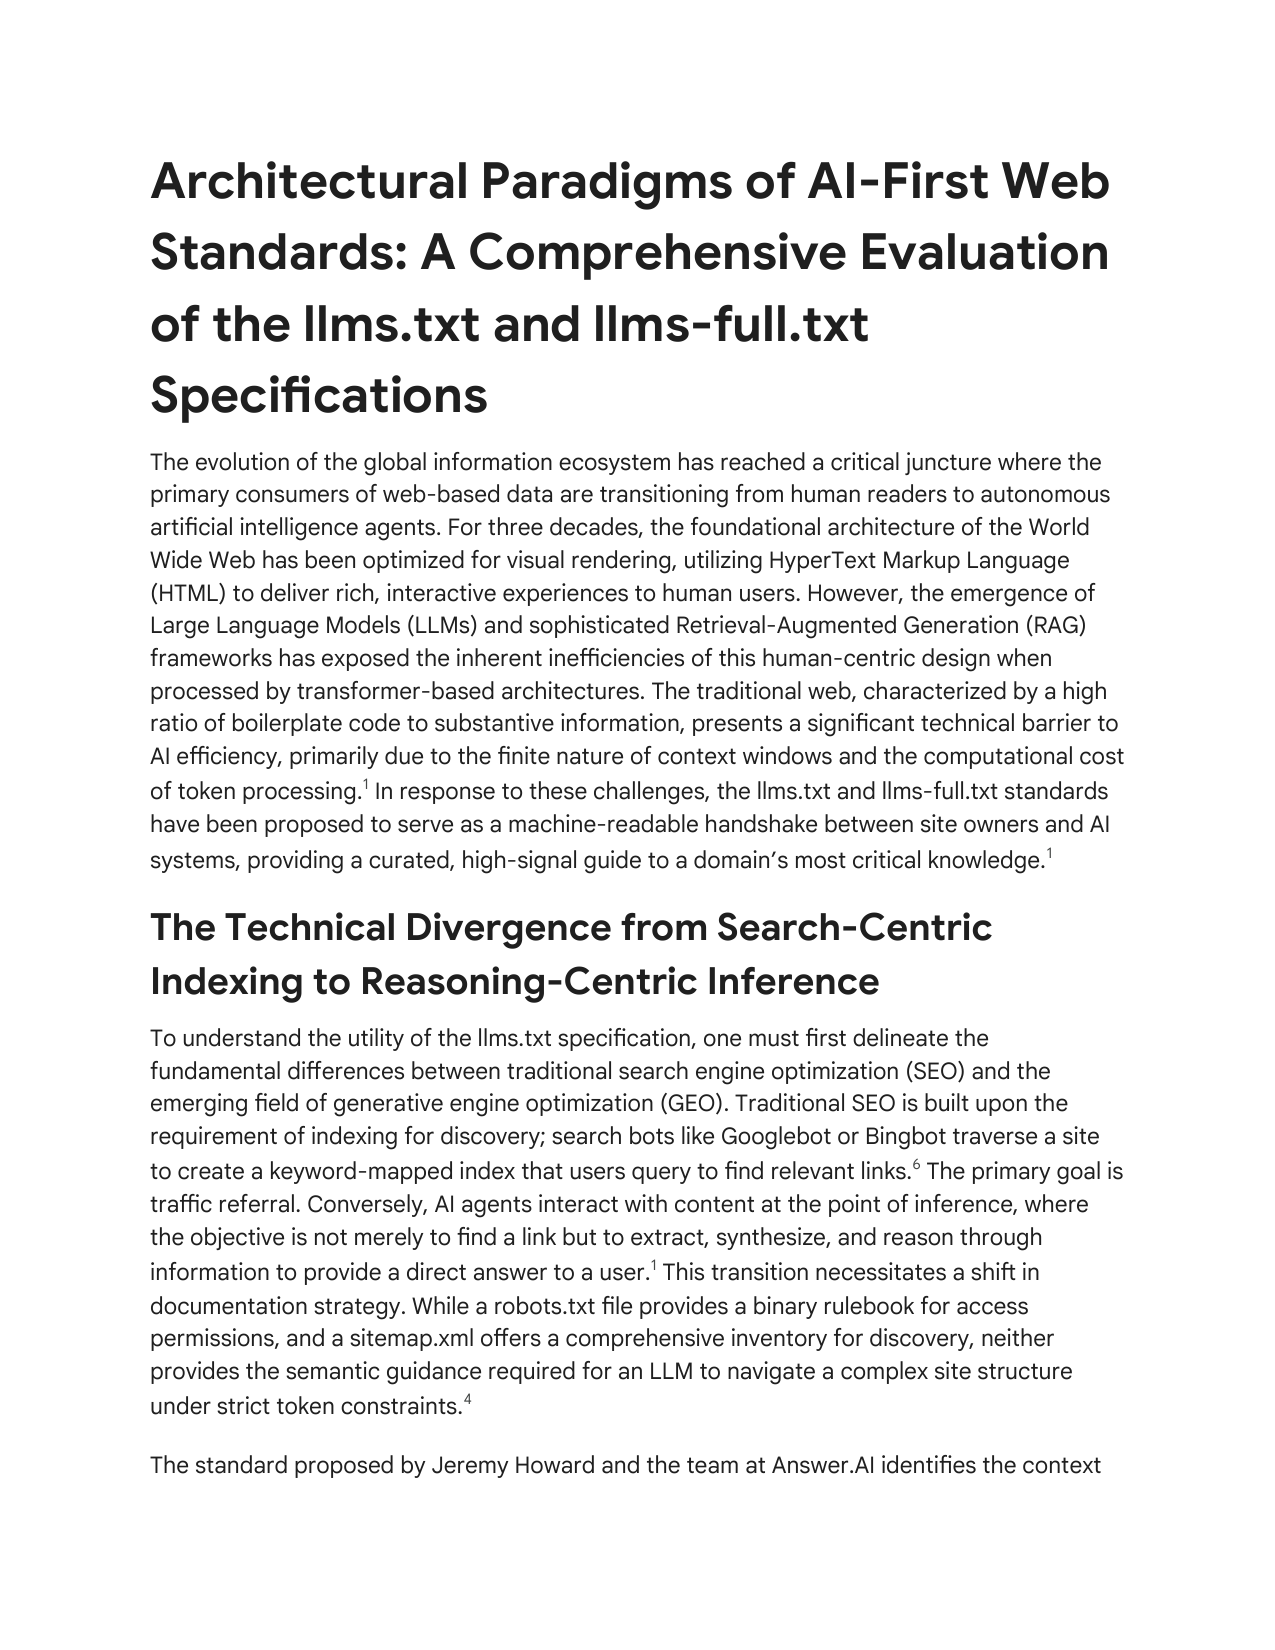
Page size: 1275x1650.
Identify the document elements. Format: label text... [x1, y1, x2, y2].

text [150, 1451, 1125, 1480]
text The evolution of the global information ecosystem has reached a critical juncture where the primary consumers of web-based data are transitioning from human readers to autonomous artificial intelligence agents. For three decades, the foundational architecture of the World Wide Web has been optimized for visual rendering, utilizing HyperText Markup Language (HTML) to deliver rich, interactive experiences to human users. However, the emergence of Large Language Models (LLMs) and sophisticated Retrieval-Augmented Generation (RAG) frameworks has exposed the inherent inefficiencies of this human-centric design when processed by transformer-based architectures. The traditional web, characterized by a high ratio of boilerplate code to substantive information, presents a significant technical barrier to AI efficiency, primarily due to the finite nature of context windows and the computational cost of token processing.1 In response to these challenges, the llms.txt and llms-full.txt standards have been proposed to serve as a machine-readable handshake between site owners and AI systems, providing a curated, high-signal guide to a domain’s most critical knowledge.1 [150, 448, 1125, 875]
subtitle Architectural Paradigms of AI-First Web Standards: A Comprehensive Evaluation of the llms.txt and llms-full.txt Specifications [150, 150, 1125, 427]
subtitle The Technical Divergence from Search-Centric Indexing to Reasoning-Centric Inference [150, 904, 1125, 1005]
text To understand the utility of the llms.txt specification, one must first delineate the fundamental differences between traditional search engine optimization (SEO) and the emerging field of generative engine optimization (GEO). Traditional SEO is built upon the requirement of indexing for discovery; search bots like Googlebot or Bingbot traverse a site to create a keyword-mapped index that users query to find relevant links.6 The primary goal is traffic referral. Conversely, AI agents interact with content at the point of inference, where the objective is not merely to find a link but to extract, synthesize, and reason through information to provide a direct answer to a user.1 This transition necessitates a shift in documentation strategy. While a robots.txt file provides a binary rulebook for access permissions, and a sitemap.xml offers a comprehensive inventory for discovery, neither provides the semantic guidance required for an LLM to navigate a complex site structure under strict token constraints.4 [150, 1024, 1125, 1422]
